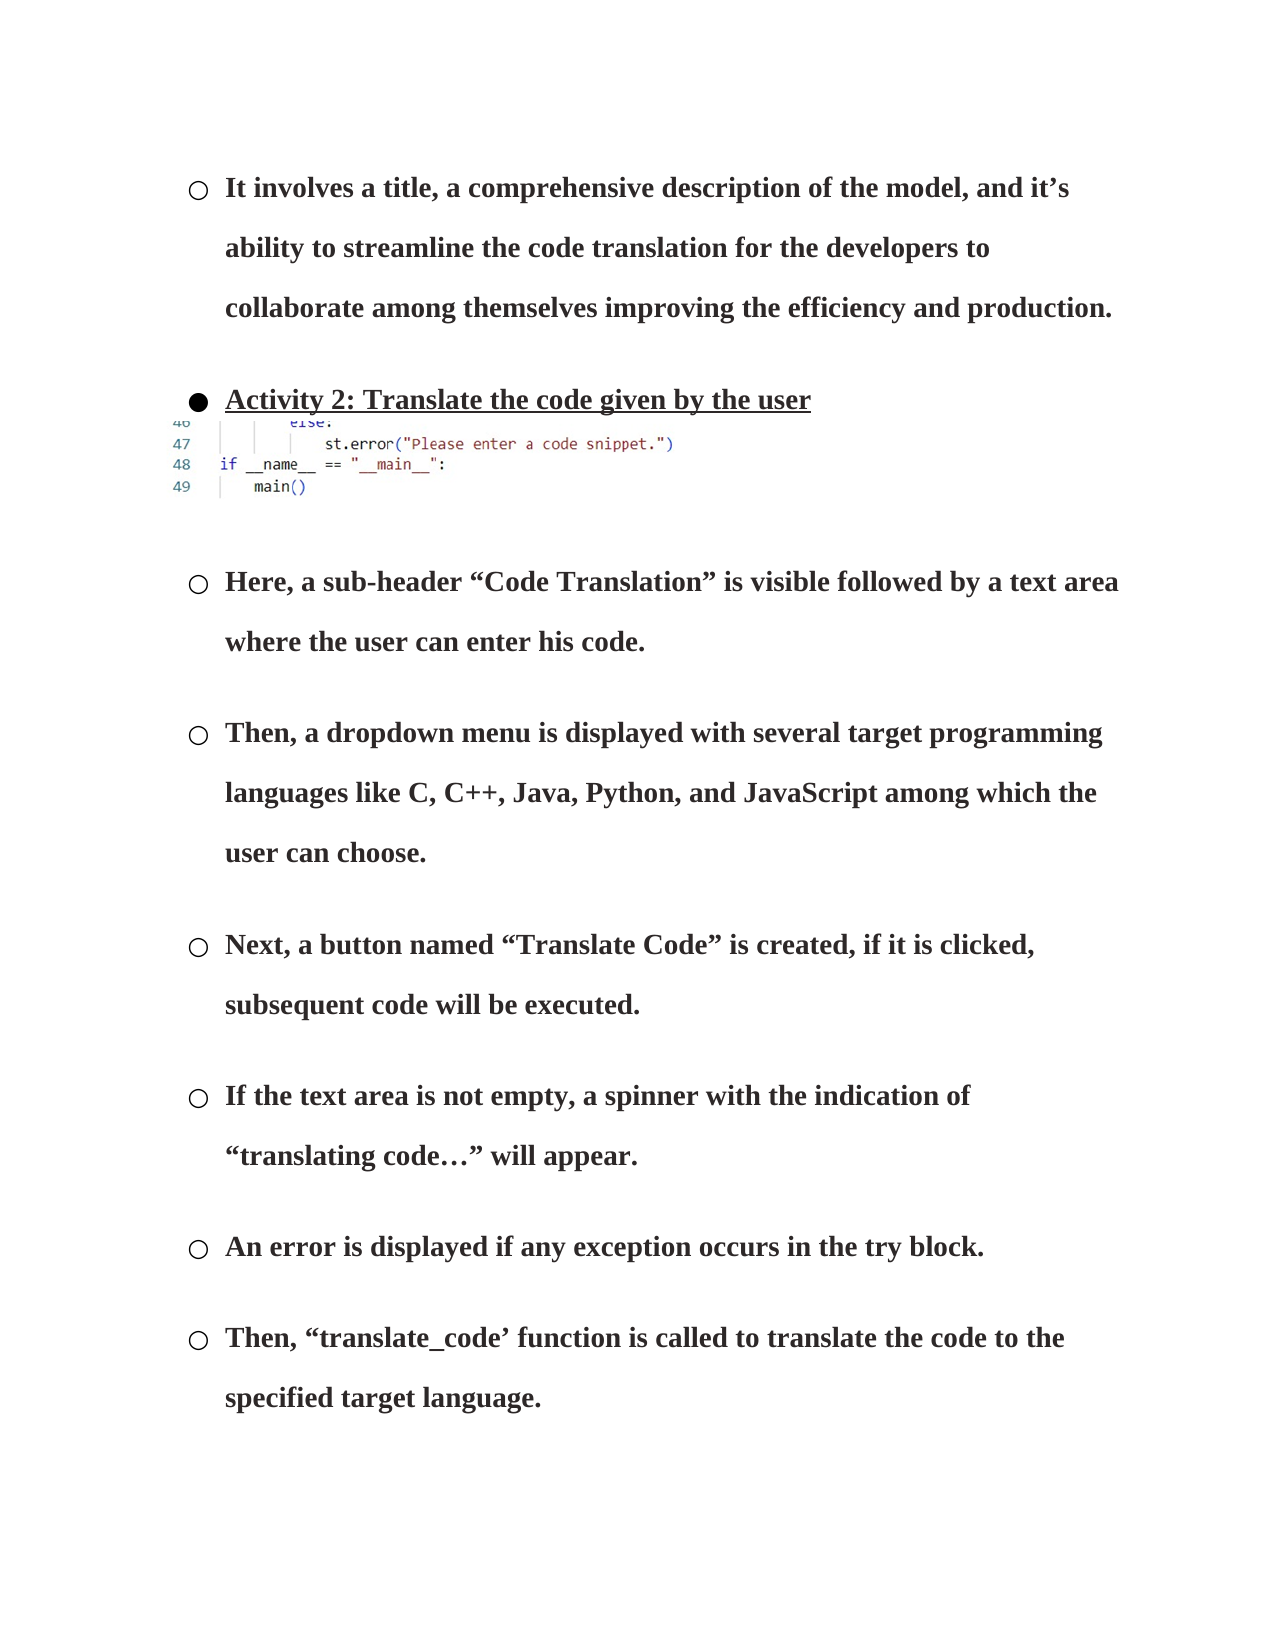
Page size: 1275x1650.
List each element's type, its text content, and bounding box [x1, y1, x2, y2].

list Activity 2: Translate the code given by the user [187, 361, 1125, 421]
list Here, a sub-header “Code Translation” is visible followed by a text area where the user can enter his code. [187, 544, 1125, 664]
list An error is displayed if any exception occurs in the try block. [187, 1209, 1125, 1269]
list Next, a button named “Translate Code” is created, if it is clicked, subsequent code will be executed. [187, 906, 1125, 1026]
list Then, a dropdown menu is displayed with several target programming languages like C, C++, Java, Python, and JavaScript among which the user can choose. [187, 695, 1125, 875]
picture [150, 421, 1148, 501]
list If the text area is not empty, a spinner with the indication of “translating code…” will appear. [187, 1057, 1125, 1177]
list It involves a title, a comprehensive description of the model, and it’s ability to streamline the code translation for the developers to collaborate among themselves improving the efficiency and production. [187, 150, 1125, 330]
list Then, “translate_code’ function is called to translate the code to the specified target language. [187, 1300, 1125, 1420]
